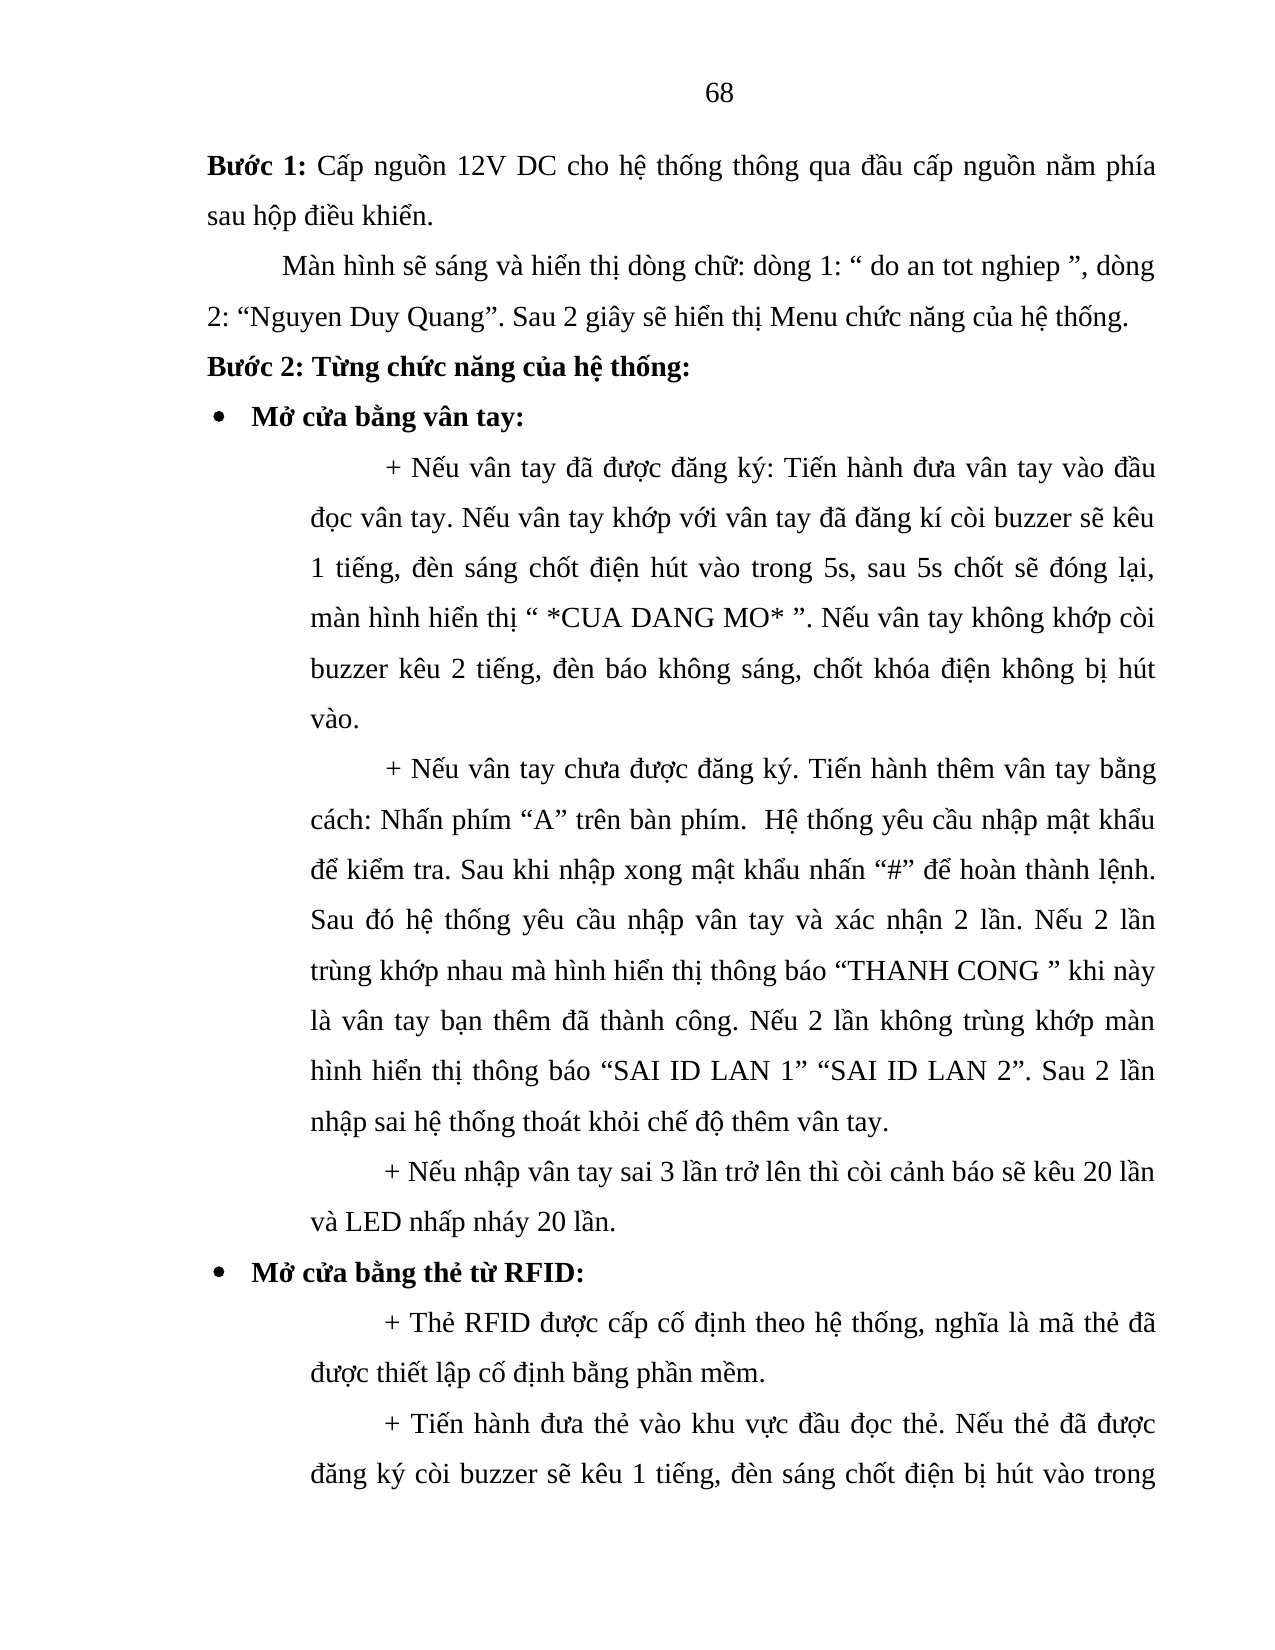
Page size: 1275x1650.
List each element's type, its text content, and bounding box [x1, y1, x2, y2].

list + Nếu vân tay chưa được đăng ký. Tiến hành thêm vân tay bằng cách: Nhấn phím “A” trên bàn phím. Hệ thống yêu cầu nhập mật khẩu để kiểm tra. Sau khi nhập xong mật khẩu nhấn “#” để hoàn thành lệnh. Sau đó hệ thống yêu cầu nhập vân tay và xác nhận 2 lần. Nếu 2 lần trùng khớp nhau mà hình hiển thị thông báo “THANH CONG ” khi này là vân tay bạn thêm đã thành công. Nếu 2 lần không trùng khớp màn hình hiển thị thông báo “SAI ID LAN 1” “SAI ID LAN 2”. Sau 2 lần nhập sai hệ thống thoát khỏi chế độ thêm vân tay. [310, 752, 1157, 1137]
list + Nếu vân tay đã được đăng ký: Tiến hành đưa vân tay vào đầu đọc vân tay. Nếu vân tay khớp với vân tay đã đăng kí còi buzzer sẽ kêu 1 tiếng, đèn sáng chốt điện hút vào trong 5s, sau 5s chốt sẽ đóng lại, màn hình hiển thị “ *CUA DANG MO* ”. Nếu vân tay không khớp còi buzzer kêu 2 tiếng, đèn báo không sáng, chốt khóa điện không bị hút vào. [310, 450, 1157, 735]
list + Nếu nhập vân tay sai 3 lần trở lên thì còi cảnh báo sẽ kêu 20 lần và LED nhấp nháy 20 lần. [310, 1154, 1157, 1238]
text Màn hình sẽ sáng và hiển thị dòng chữ: dòng 1: “ do an tot nghiep ”, dòng 2: “Nguyen Duy Quang”. Sau 2 giây sẽ hiển thị Menu chức năng của hệ thống. [207, 248, 1157, 332]
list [310, 1406, 1157, 1489]
list + Thẻ RFID được cấp cố định theo hệ thống, nghĩa là mã thẻ đã được thiết lập cố định bằng phần mềm. [310, 1305, 1157, 1389]
text Bước 2: Từng chức năng của hệ thống: [207, 349, 1157, 382]
text Bước 1: Cấp nguồn 12V DC cho hệ thống thông qua đầu cấp nguồn nằm phía sau hộp điều khiển. [207, 148, 1157, 232]
list Mở cửa bằng vân tay: [214, 399, 1157, 433]
list Mở cửa bằng thẻ từ RFID: [214, 1255, 1157, 1288]
